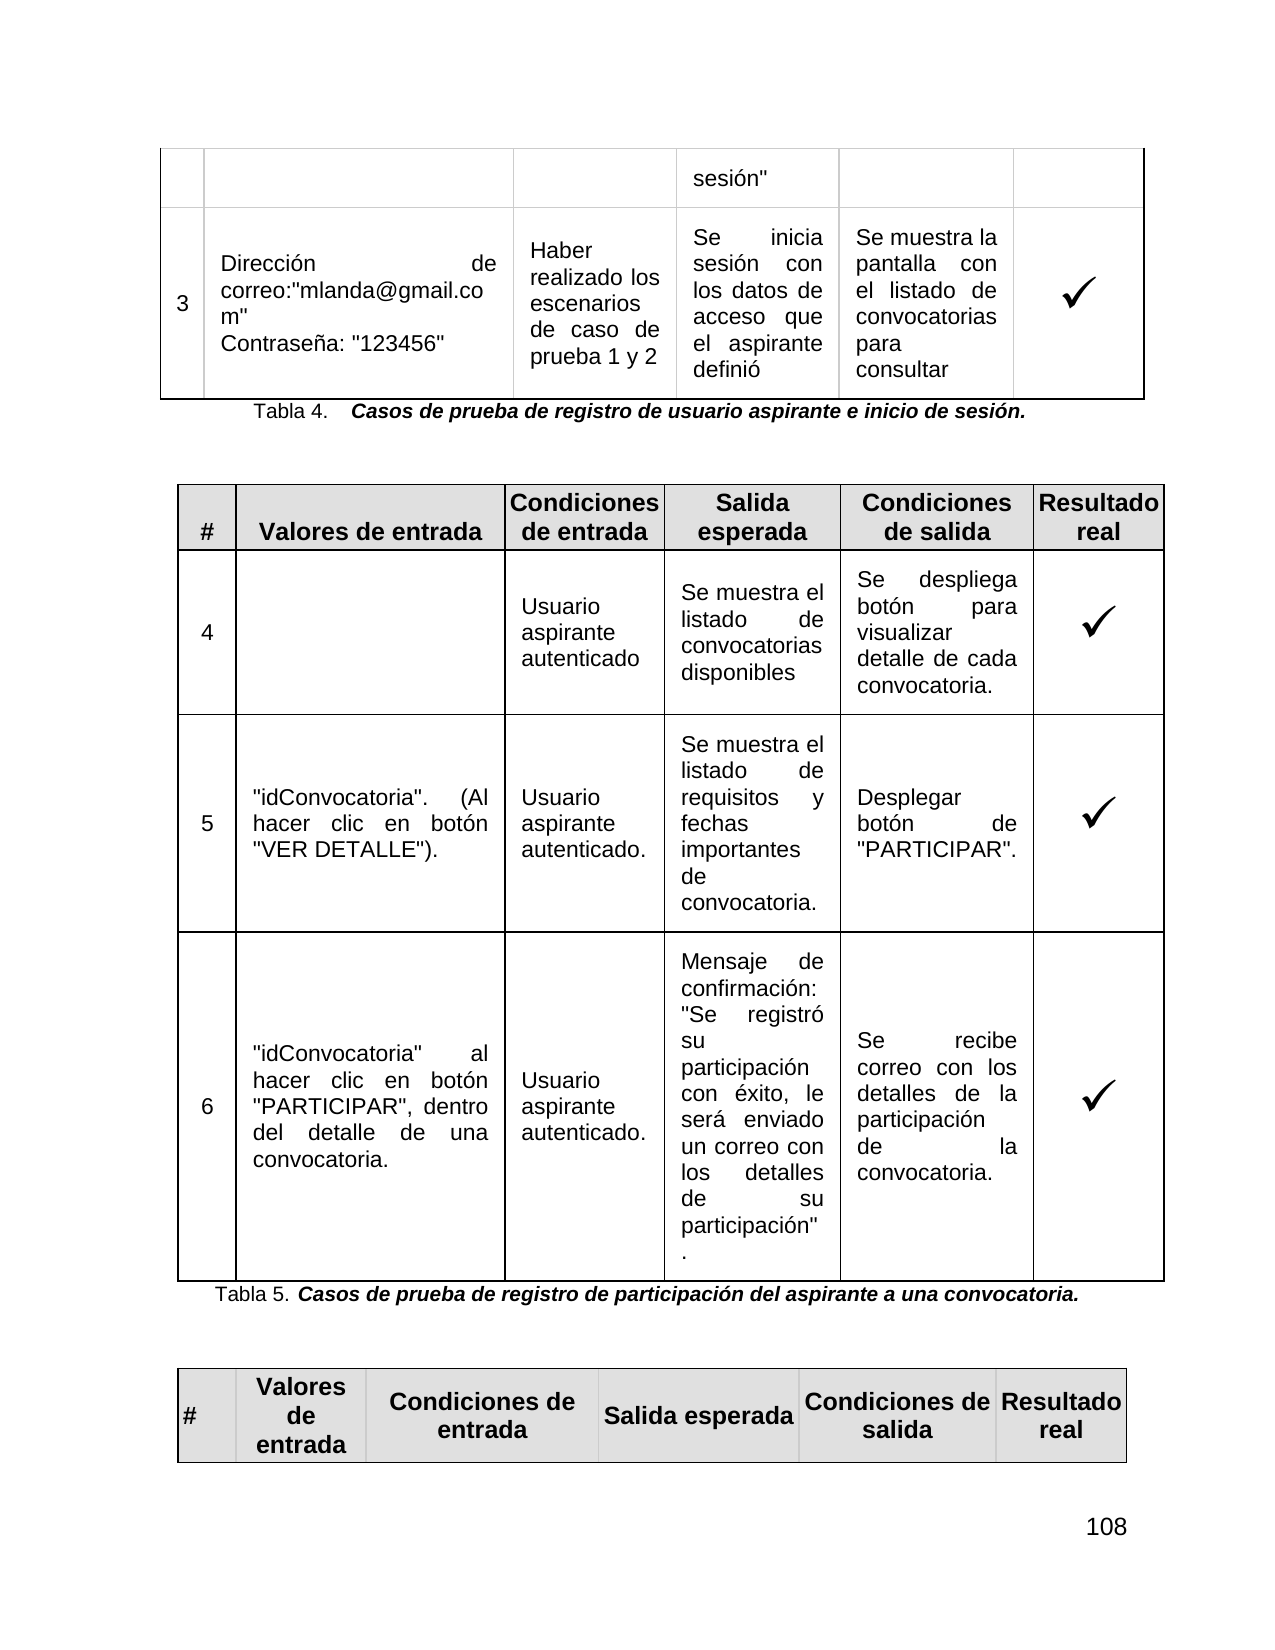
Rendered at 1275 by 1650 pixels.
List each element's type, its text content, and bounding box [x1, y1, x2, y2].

table_cell "idConvocatoria" al hacer clic en botón "PARTICIPAR", dentro del detalle de una convocatoria. [237, 933, 504, 1280]
table_cell Dirección de correo:"mlanda@gmail.com" Contraseña: "123456" [205, 208, 513, 398]
table_cell 6 [179, 933, 235, 1280]
table_header Salida esperada [665, 485, 840, 549]
table_cell Mensaje de confirmación: "Se registró su participación con éxito, le será enviado un correo con los detalles de su participación". [665, 933, 840, 1280]
table_cell Se muestra el listado de convocatorias disponibles [665, 551, 840, 714]
table_cell Se muestra la pantalla con el listado de convocatorias para consultar [840, 208, 1013, 398]
table_header Valores de entrada [237, 485, 504, 549]
table_header # [179, 485, 235, 549]
table_cell Usuario aspirante autenticado [506, 551, 664, 714]
table_cell Haber realizado los escenarios de caso de prueba 1 y 2 [514, 208, 676, 398]
table_cell Se muestra el listado de requisitos y fechas importantes de convocatoria. [665, 715, 840, 931]
table_cell [1014, 149, 1143, 207]
table_cell [1034, 933, 1163, 1280]
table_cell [677, 149, 838, 207]
table_cell "idConvocatoria". (Al hacer clic en botón "VER DETALLE"). [237, 715, 504, 931]
table_cell Usuario aspirante autenticado. [506, 933, 664, 1280]
table_header Condiciones de entrada [367, 1369, 598, 1462]
table_cell [1034, 715, 1163, 931]
table_header Resultado real [997, 1369, 1126, 1462]
table_cell 4 [179, 551, 235, 714]
table_cell Se recibe correo con los detalles de la participación de la convocatoria. [841, 933, 1033, 1280]
table_cell Desplegar botón de "PARTICIPAR". [841, 715, 1033, 931]
table_header Condiciones de salida [800, 1369, 995, 1462]
text Casos de prueba de registro de participación del aspirante a una convocatoria. [195, 1282, 1127, 1306]
table_header Condiciones de salida [841, 485, 1033, 549]
text Casos de prueba de registro de usuario aspirante e inicio de sesión. [192, 400, 1127, 423]
table_cell 3 [161, 208, 203, 398]
table_cell [237, 551, 504, 714]
table_header Salida esperada [599, 1369, 798, 1462]
table_cell Se inicia sesión con los datos de acceso que el aspirante definió [677, 208, 838, 398]
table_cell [840, 149, 1013, 207]
table_cell Usuario aspirante autenticado. [506, 715, 664, 931]
table_header Valores de entrada [237, 1369, 365, 1462]
table_cell [1034, 551, 1163, 714]
table_cell 5 [179, 715, 235, 931]
table_cell [1014, 208, 1143, 398]
table_cell 2 [161, 149, 203, 207]
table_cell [205, 149, 513, 207]
table_cell Se despliega botón para visualizar detalle de cada convocatoria. [841, 551, 1033, 714]
table_header # [179, 1369, 235, 1462]
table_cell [514, 149, 676, 207]
table_header Condiciones de entrada [506, 485, 664, 549]
table_header Resultado real [1034, 485, 1163, 549]
